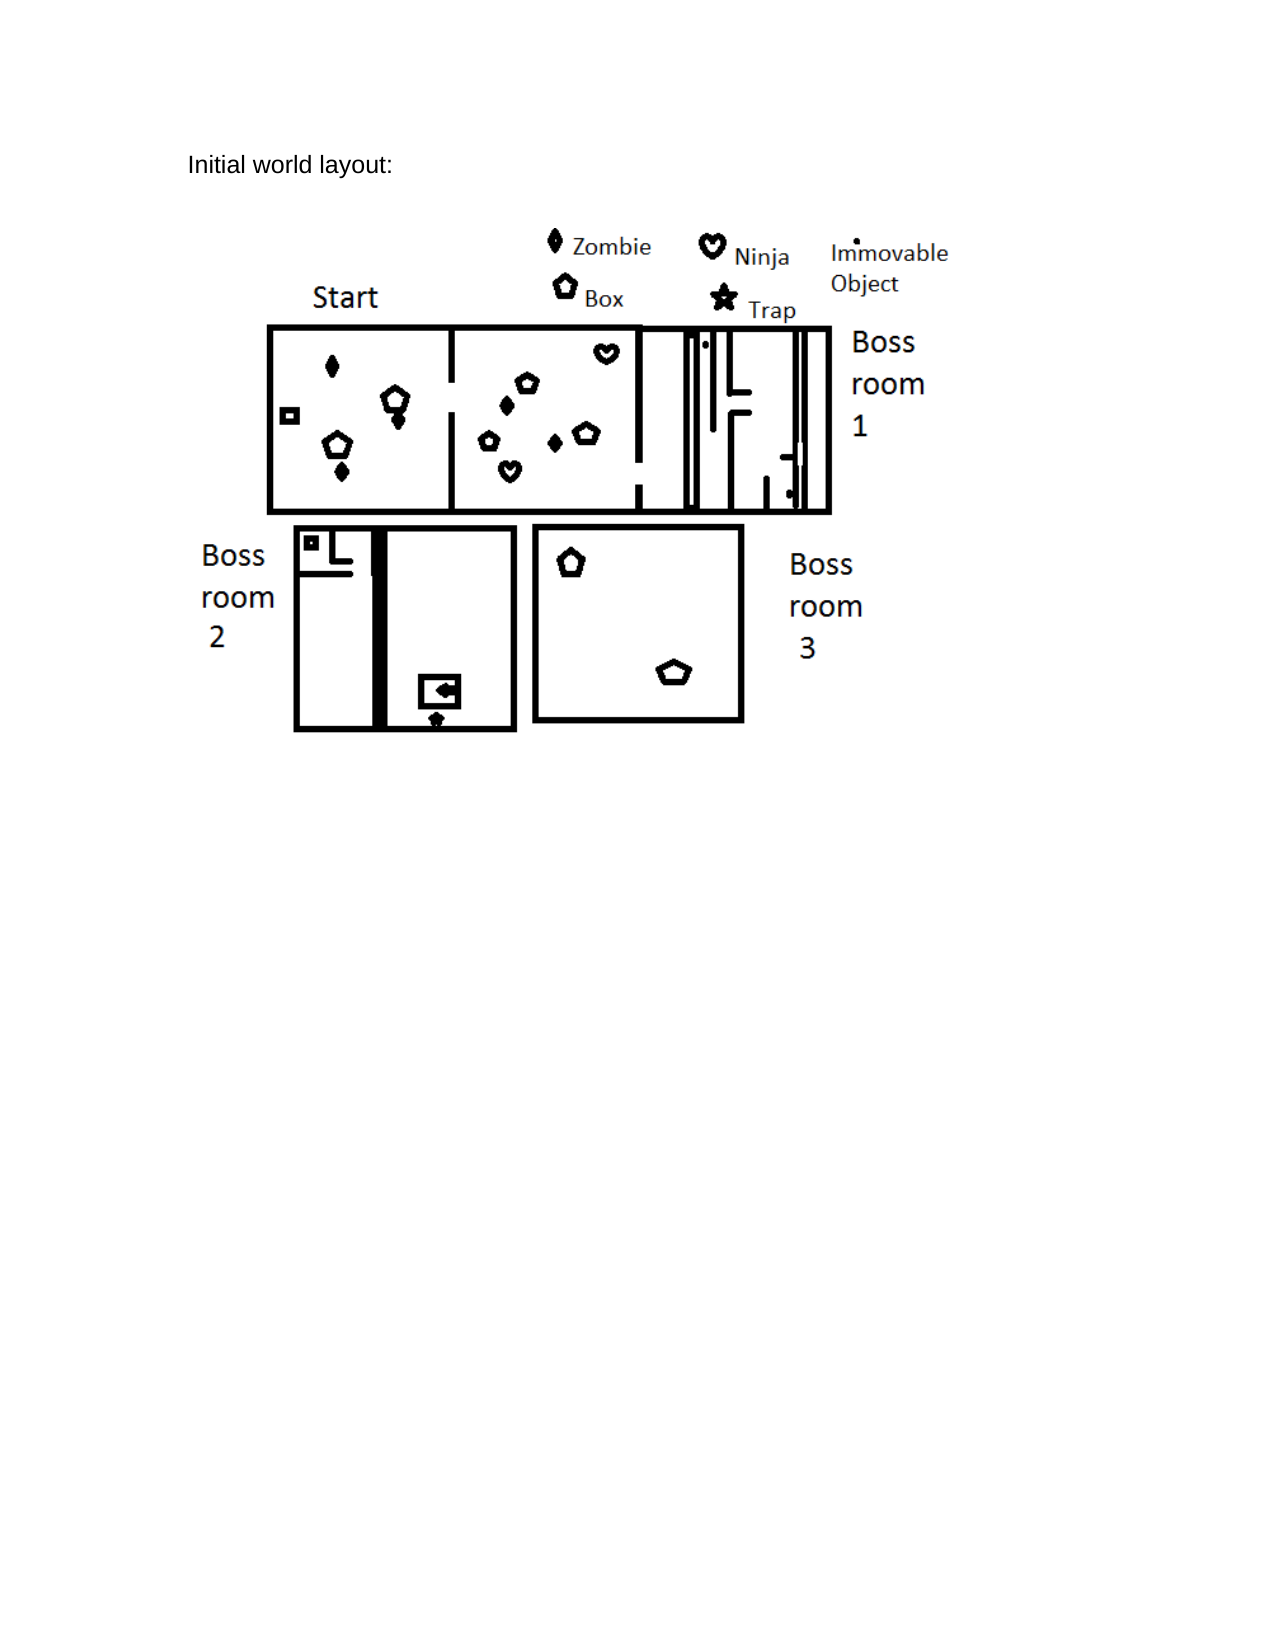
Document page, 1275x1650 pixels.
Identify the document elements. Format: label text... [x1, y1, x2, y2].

text Initial world layout: [187, 150, 1087, 179]
picture [187, 228, 1001, 754]
